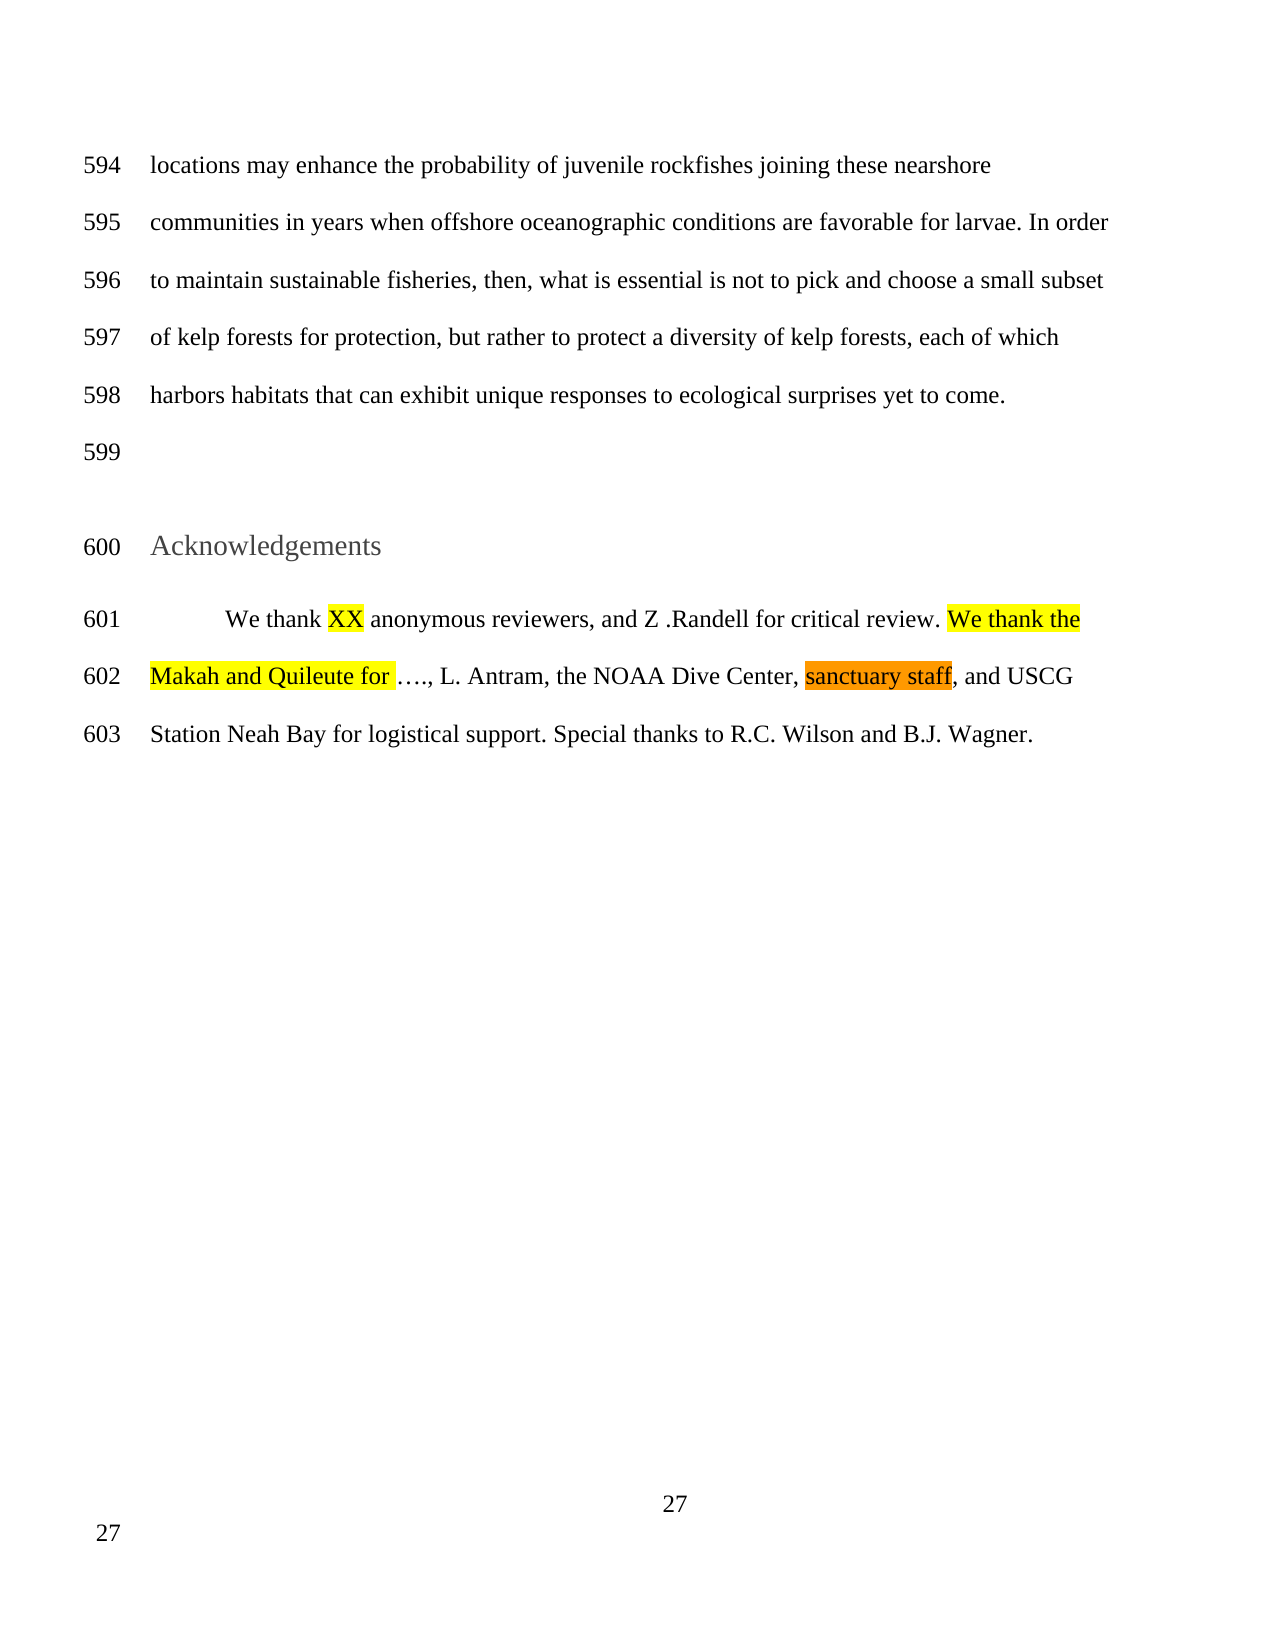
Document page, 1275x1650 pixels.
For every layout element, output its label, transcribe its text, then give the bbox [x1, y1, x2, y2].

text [150, 150, 1125, 409]
subtitle Acknowledgements [150, 528, 1125, 562]
text We thank XX anonymous reviewers, and Z .Randell for critical review. We thank the Makah and Quileute for …., L. Antram, the NOAA Dive Center, sanctuary staff, and USCG Station Neah Bay for logistical support. Special thanks to R.C. Wilson and B.J. Wagner. [150, 604, 1125, 747]
